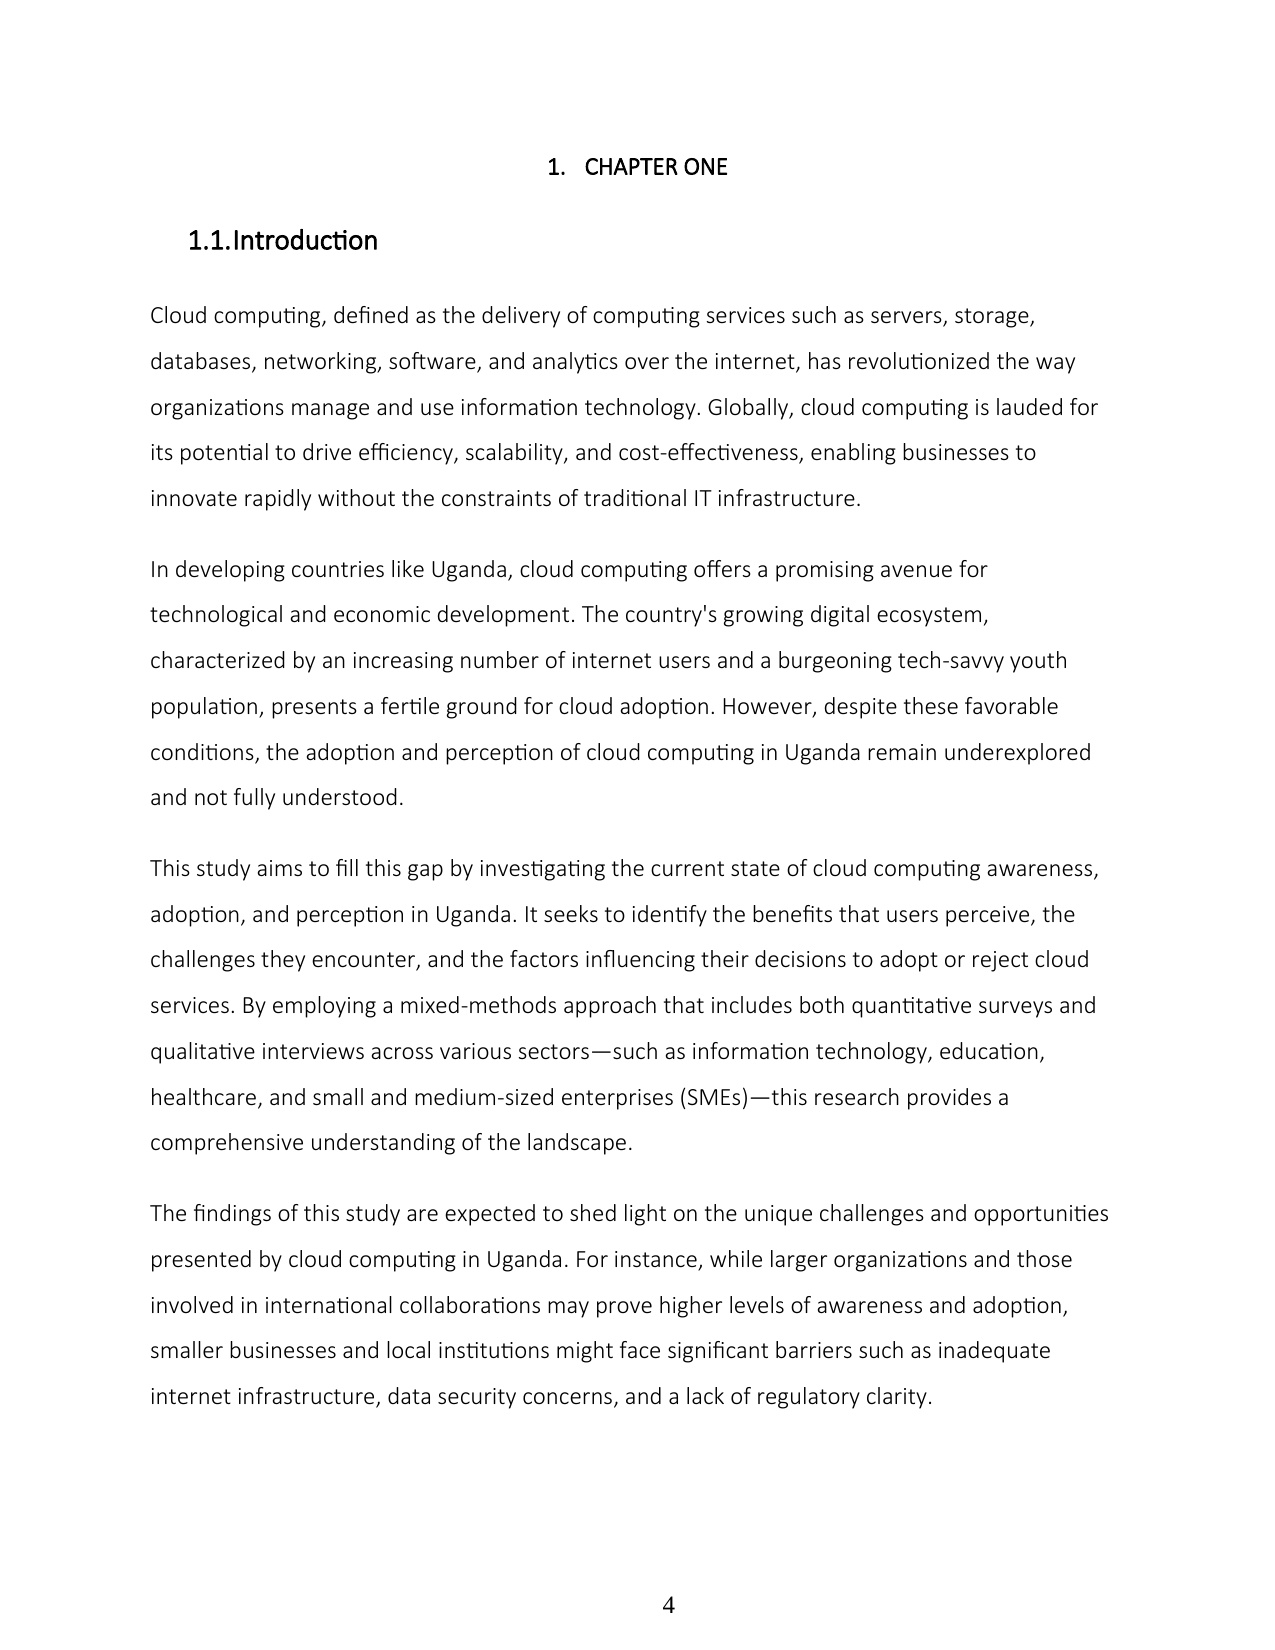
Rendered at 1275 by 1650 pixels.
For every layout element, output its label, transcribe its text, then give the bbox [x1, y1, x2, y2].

text This study aims to fill this gap by investigating the current state of cloud computing awareness, adoption, and perception in Uganda. It seeks to identify the benefits that users perceive, the challenges they encounter, and the factors influencing their decisions to adopt or reject cloud services. By employing a mixed-methods approach that includes both quantitative surveys and qualitative interviews across various sectors—such as information technology, education, healthcare, and small and medium-sized enterprises (SMEs)—this research provides a comprehensive understanding of the landscape. [150, 852, 1125, 1157]
subtitle Introduction [187, 221, 1125, 256]
text In developing countries like Uganda, cloud computing offers a promising avenue for technological and economic development. The country's growing digital ecosystem, characterized by an increasing number of internet users and a burgeoning tech-savvy youth population, presents a fertile ground for cloud adoption. However, despite these favorable conditions, the adoption and perception of cloud computing in Uganda remain underexplored and not fully understood. [150, 553, 1125, 812]
subtitle CHAPTER ONE [150, 150, 1125, 181]
text Cloud computing, defined as the delivery of computing services such as servers, storage, databases, networking, software, and analytics over the internet, has revolutionized the way organizations manage and use information technology. Globally, cloud computing is lauded for its potential to drive efficiency, scalability, and cost-effectiveness, enabling businesses to innovate rapidly without the constraints of traditional IT infrastructure. [150, 299, 1125, 513]
text The findings of this study are expected to shed light on the unique challenges and opportunities presented by cloud computing in Uganda. For instance, while larger organizations and those involved in international collaborations may prove higher levels of awareness and adoption, smaller businesses and local institutions might face significant barriers such as inadequate internet infrastructure, data security concerns, and a lack of regulatory clarity. [150, 1197, 1125, 1411]
